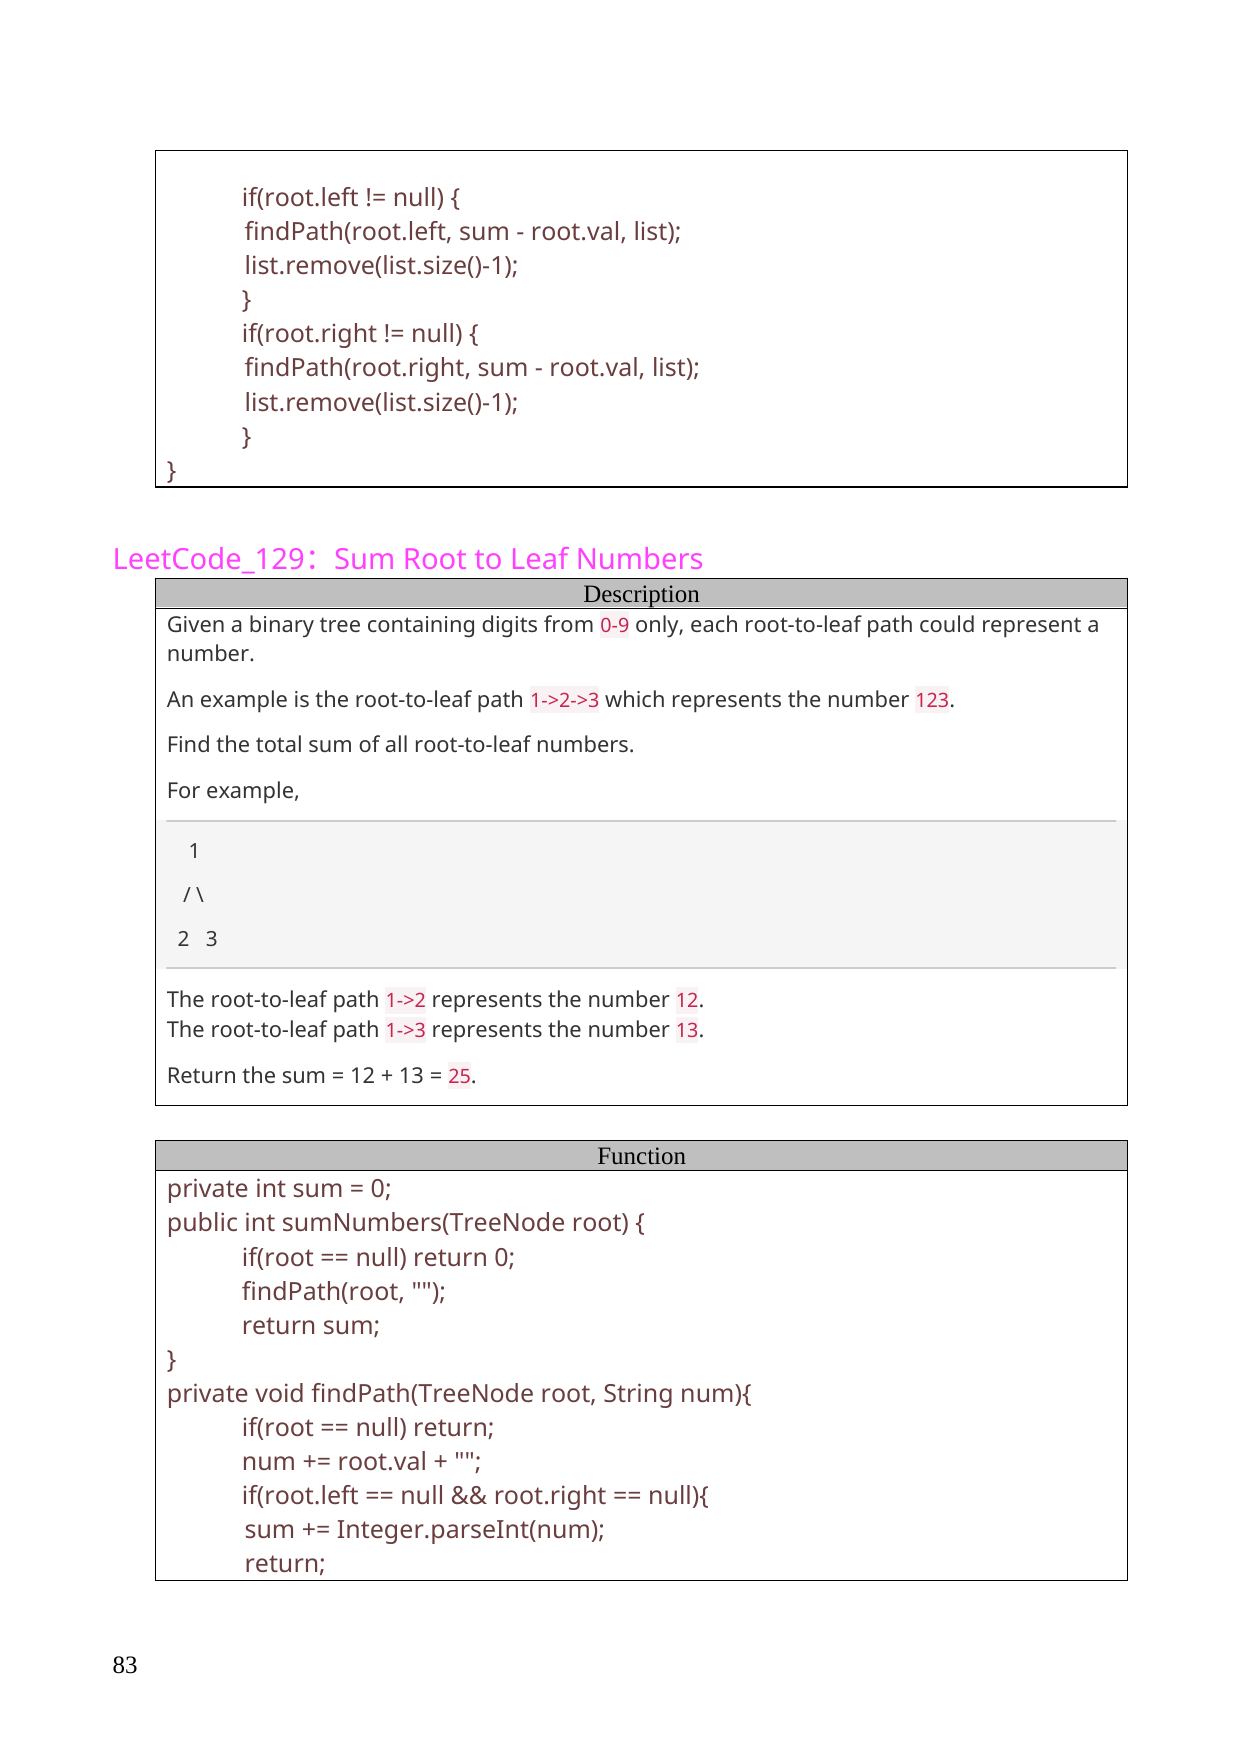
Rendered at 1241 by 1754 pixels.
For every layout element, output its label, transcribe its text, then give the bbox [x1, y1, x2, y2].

table_cell Given a binary tree containing digits from 0-9 only, each root-to-leaf path could represent a number. An example is the root-to-leaf path 1->2->3 which represents the number 123. Find the total sum of all root-to-leaf numbers. For example, 1 / \ 2 3 The root-to-leaf path 1->2 represents the number 12. The root-to-leaf path 1->3 represents the number 13. Return the sum = 12 + 13 = 25. [156, 969, 1127, 1105]
table_cell Given a binary tree containing digits from 0-9 only, each root-to-leaf path could represent a number. An example is the root-to-leaf path 1->2->3 which represents the number 123. Find the total sum of all root-to-leaf numbers. For example, 1 / \ 2 3 The root-to-leaf path 1->2 represents the number 12. The root-to-leaf path 1->3 represents the number 13. Return the sum = 12 + 13 = 25. [156, 609, 1127, 820]
table_header Description [156, 579, 1127, 607]
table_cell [156, 151, 1127, 486]
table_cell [156, 1171, 1127, 1580]
table_header Function [156, 1141, 1127, 1170]
subtitle LeetCode_129：Sum Root to Leaf Numbers [112, 535, 1128, 578]
